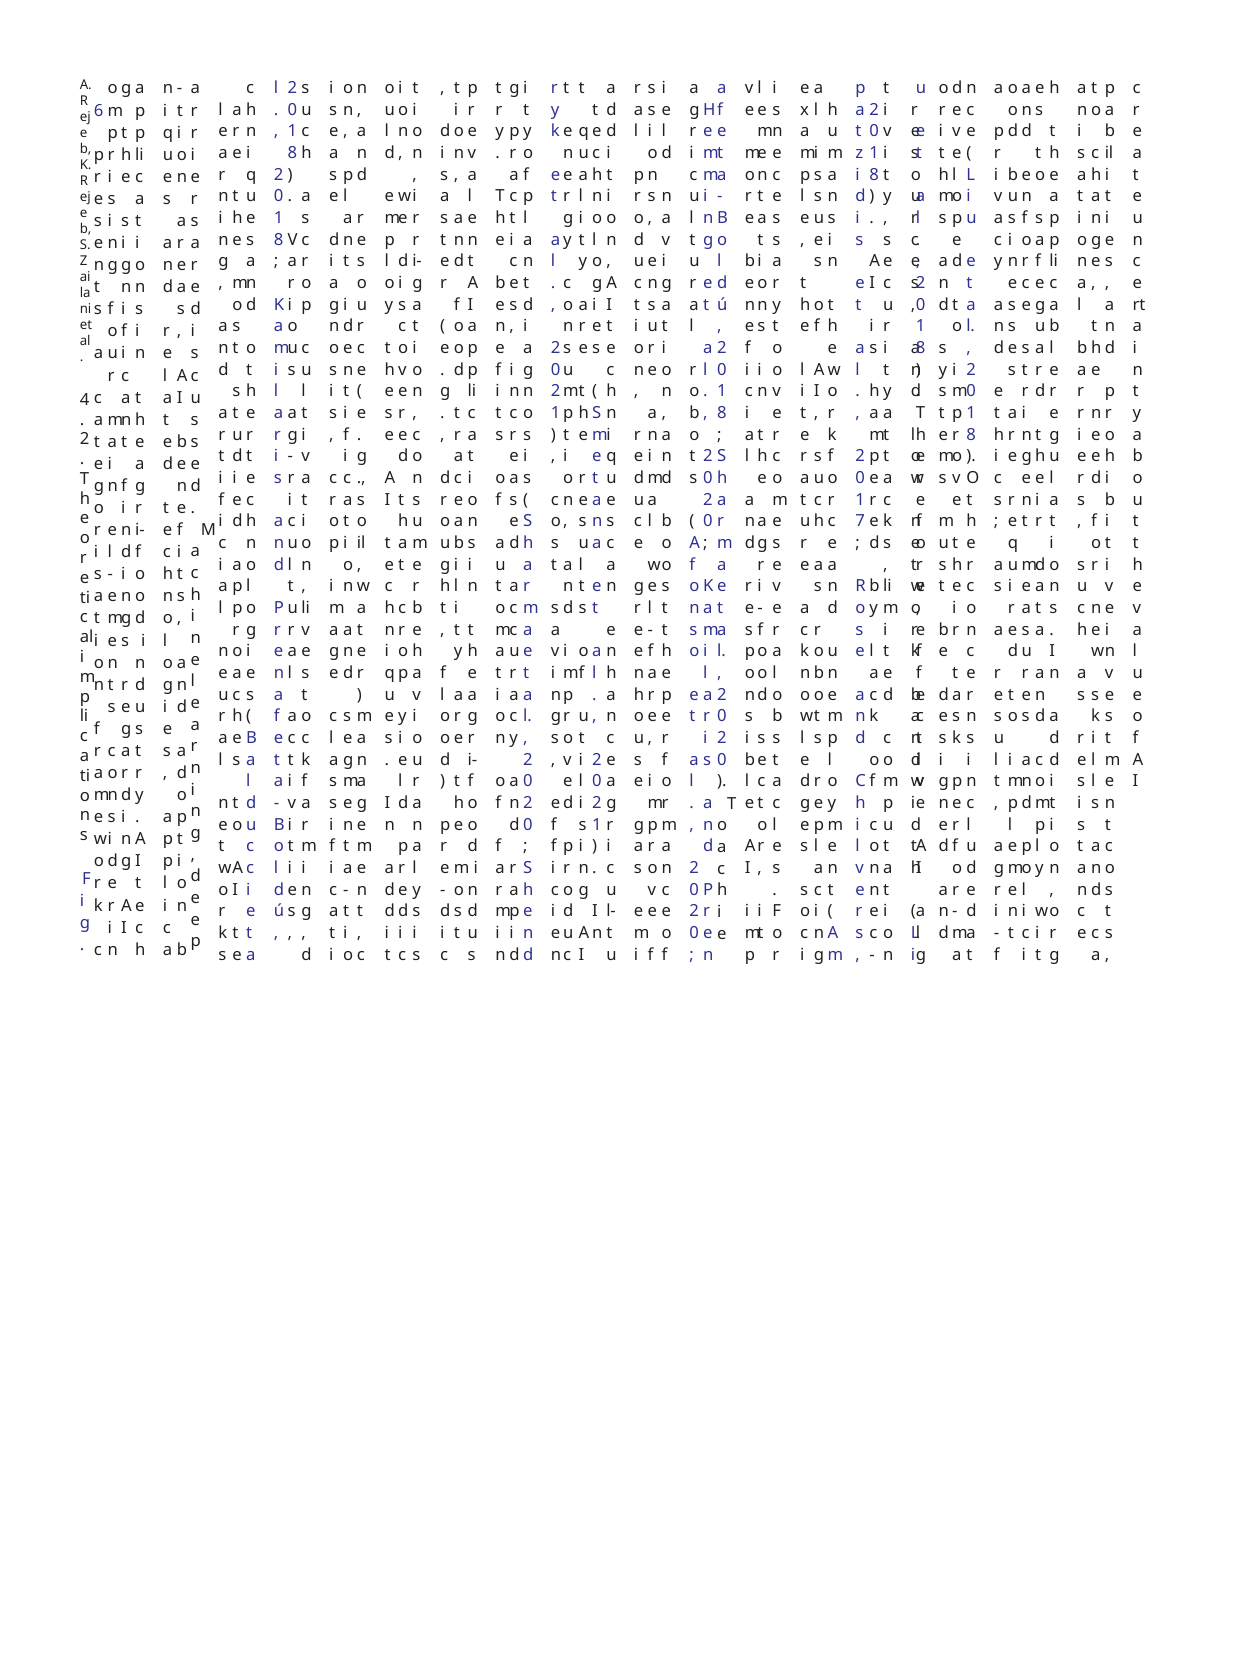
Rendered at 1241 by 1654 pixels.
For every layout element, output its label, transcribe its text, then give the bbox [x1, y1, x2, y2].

text A. Rejeb, K. Rejeb, S. Zailani et al. [79, 76, 93, 365]
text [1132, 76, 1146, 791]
text 4.2. Theoretical implications [79, 389, 93, 844]
